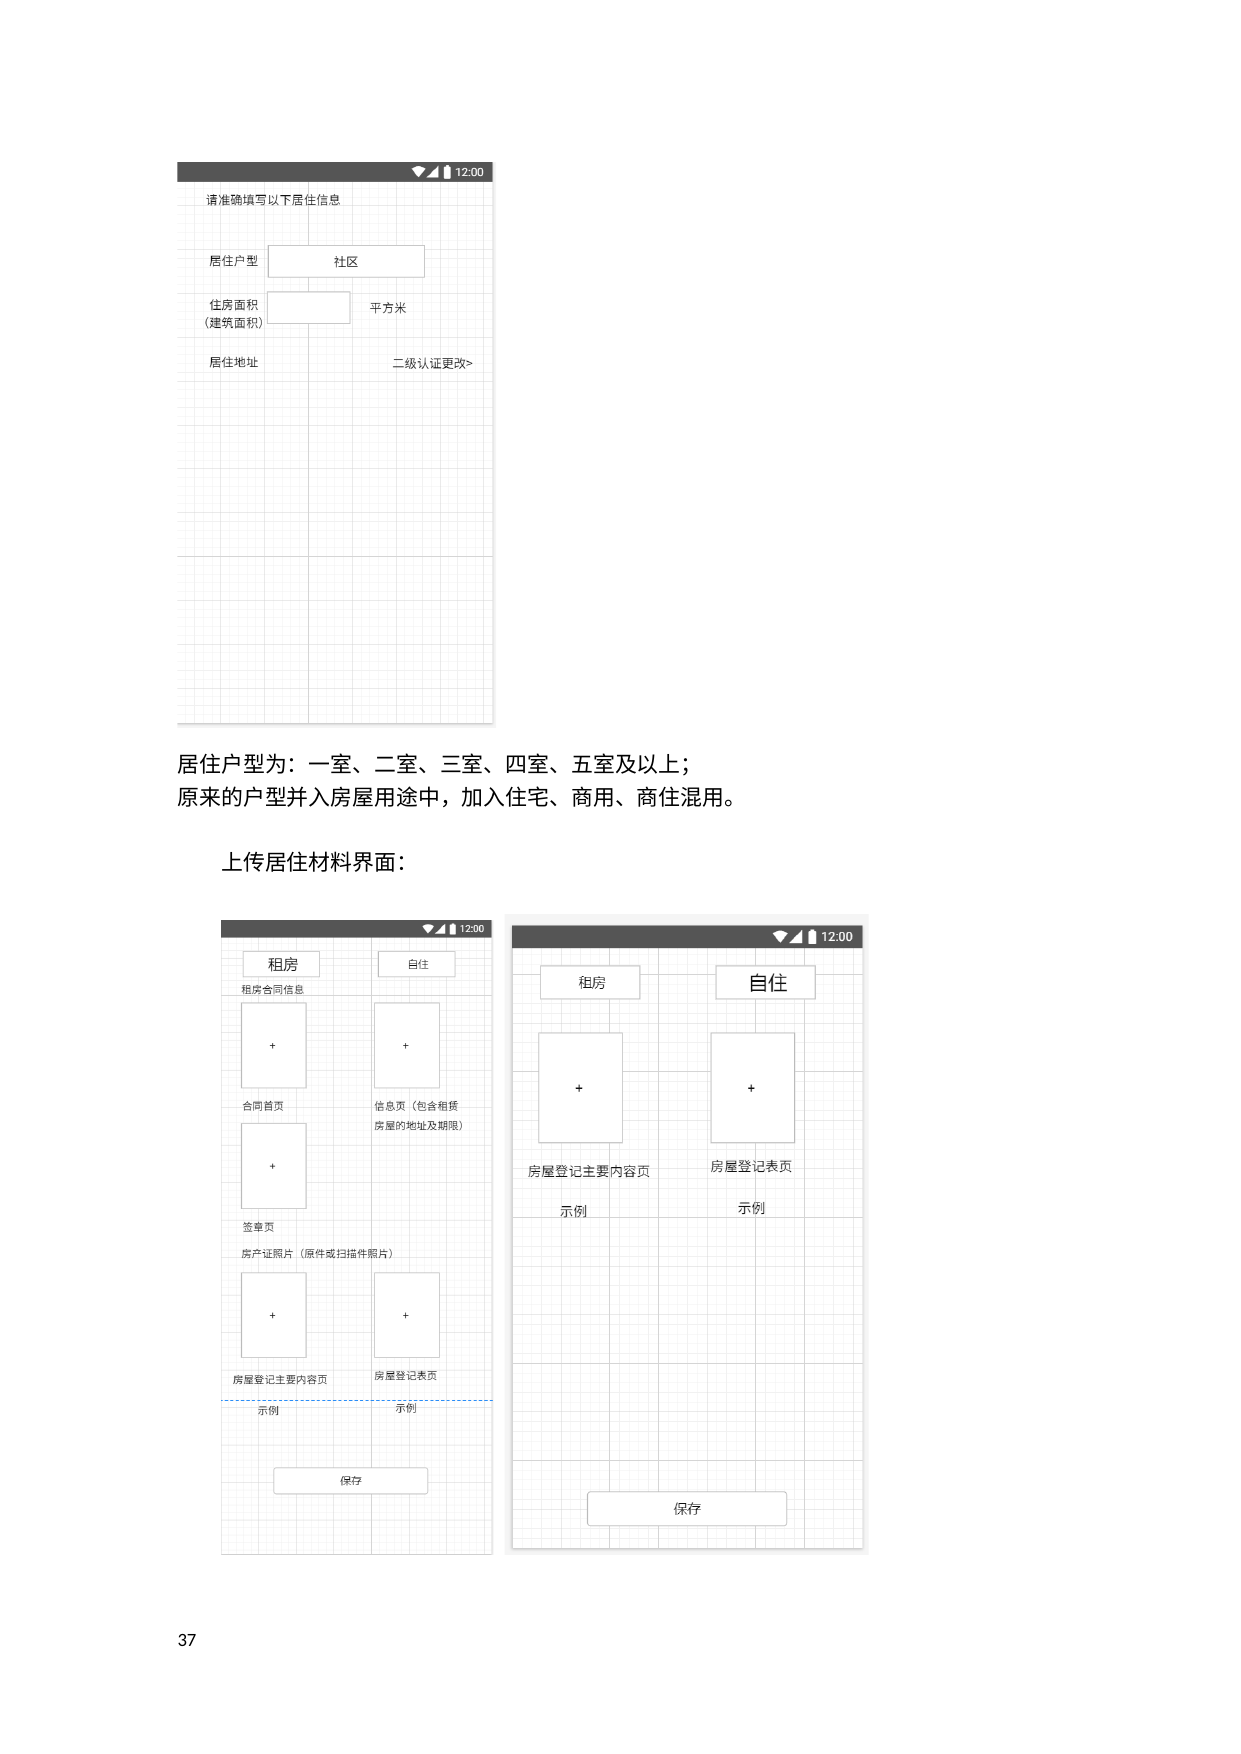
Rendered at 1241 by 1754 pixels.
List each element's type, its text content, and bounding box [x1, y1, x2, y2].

picture [504, 914, 869, 1555]
text 原来的户型并入房屋用途中，加入住宅、商用、商住混用。 [177, 779, 1053, 812]
picture [177, 162, 497, 728]
text 上传居住材料界面： [177, 844, 1053, 877]
text 居住户型为：一室、二室、三室、四室、五室及以上； [177, 747, 1053, 779]
picture [221, 920, 494, 1555]
